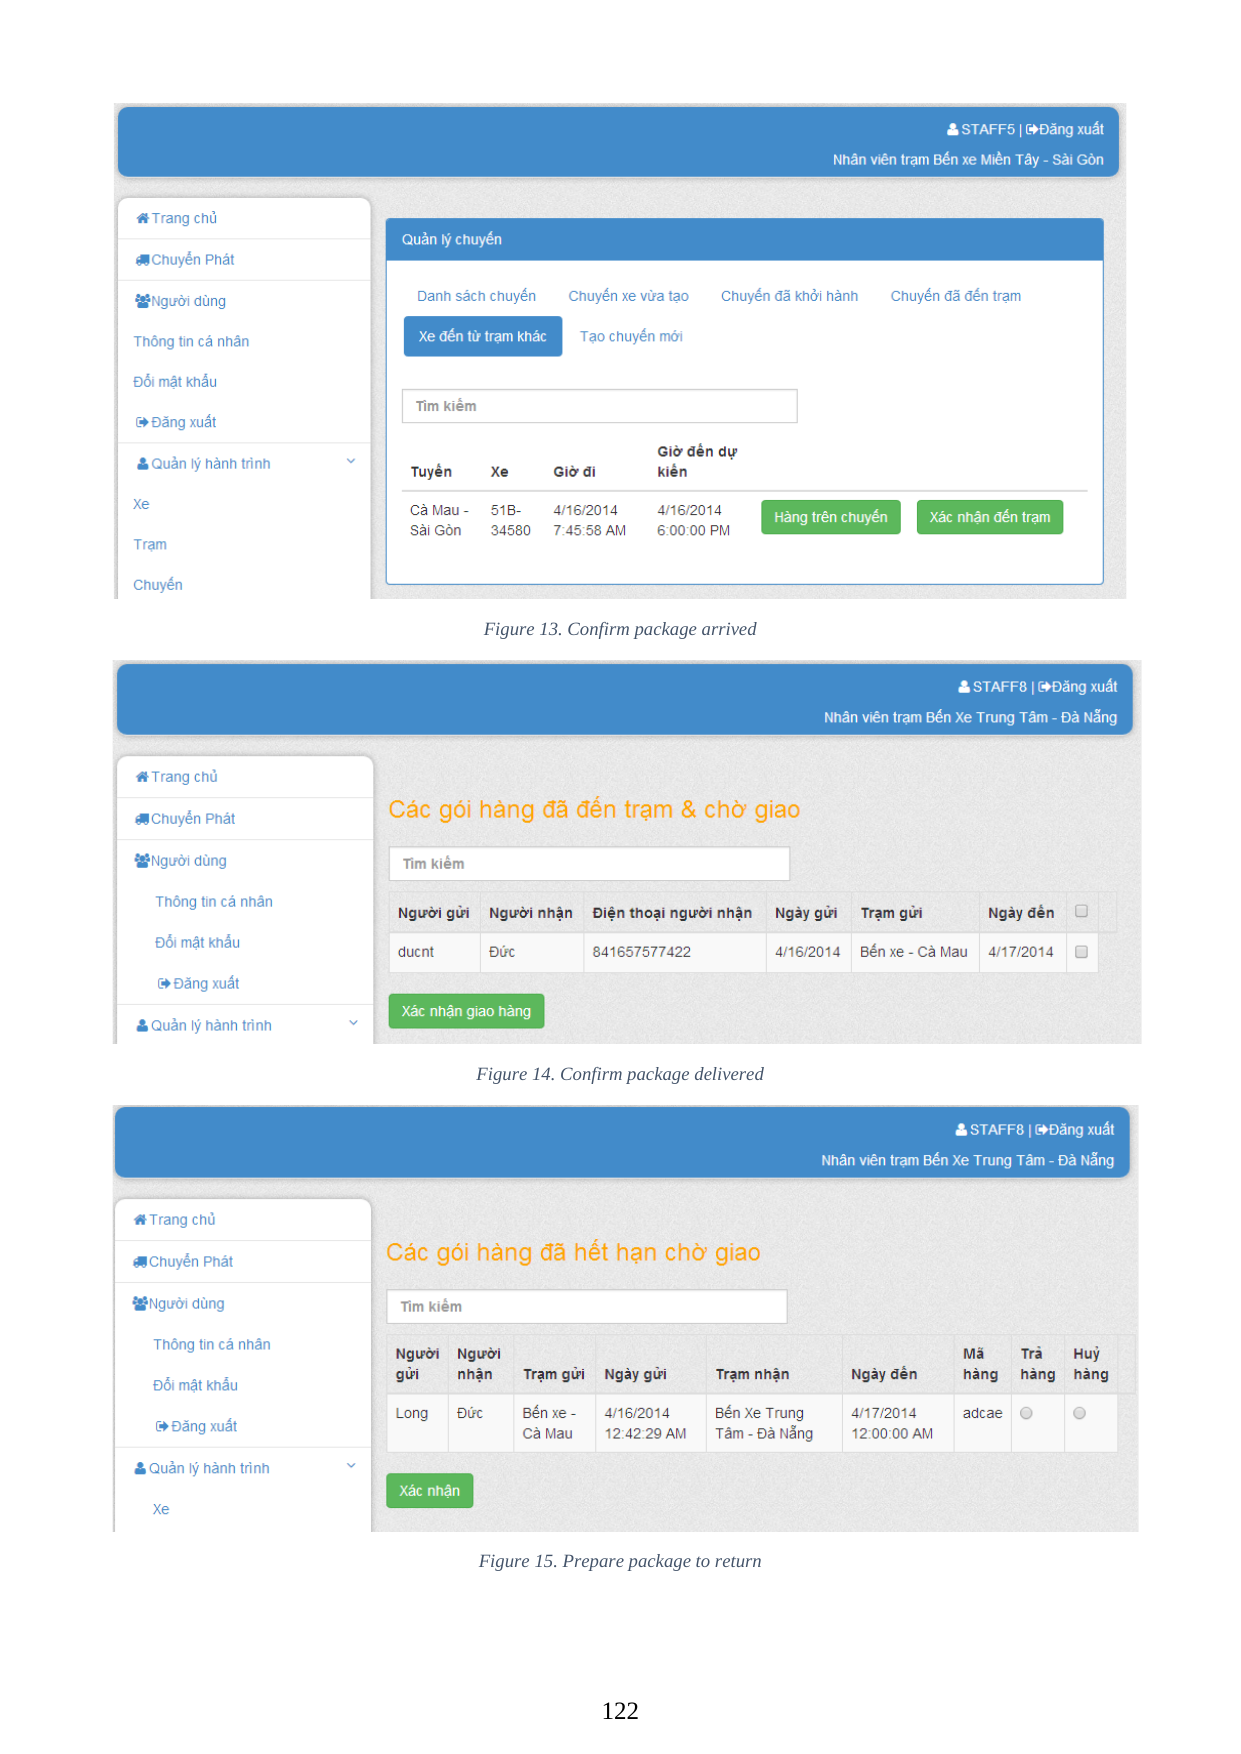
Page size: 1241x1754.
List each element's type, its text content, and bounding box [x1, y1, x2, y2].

picture [112, 1105, 1143, 1532]
picture [112, 660, 1145, 1044]
picture [113, 103, 1127, 599]
